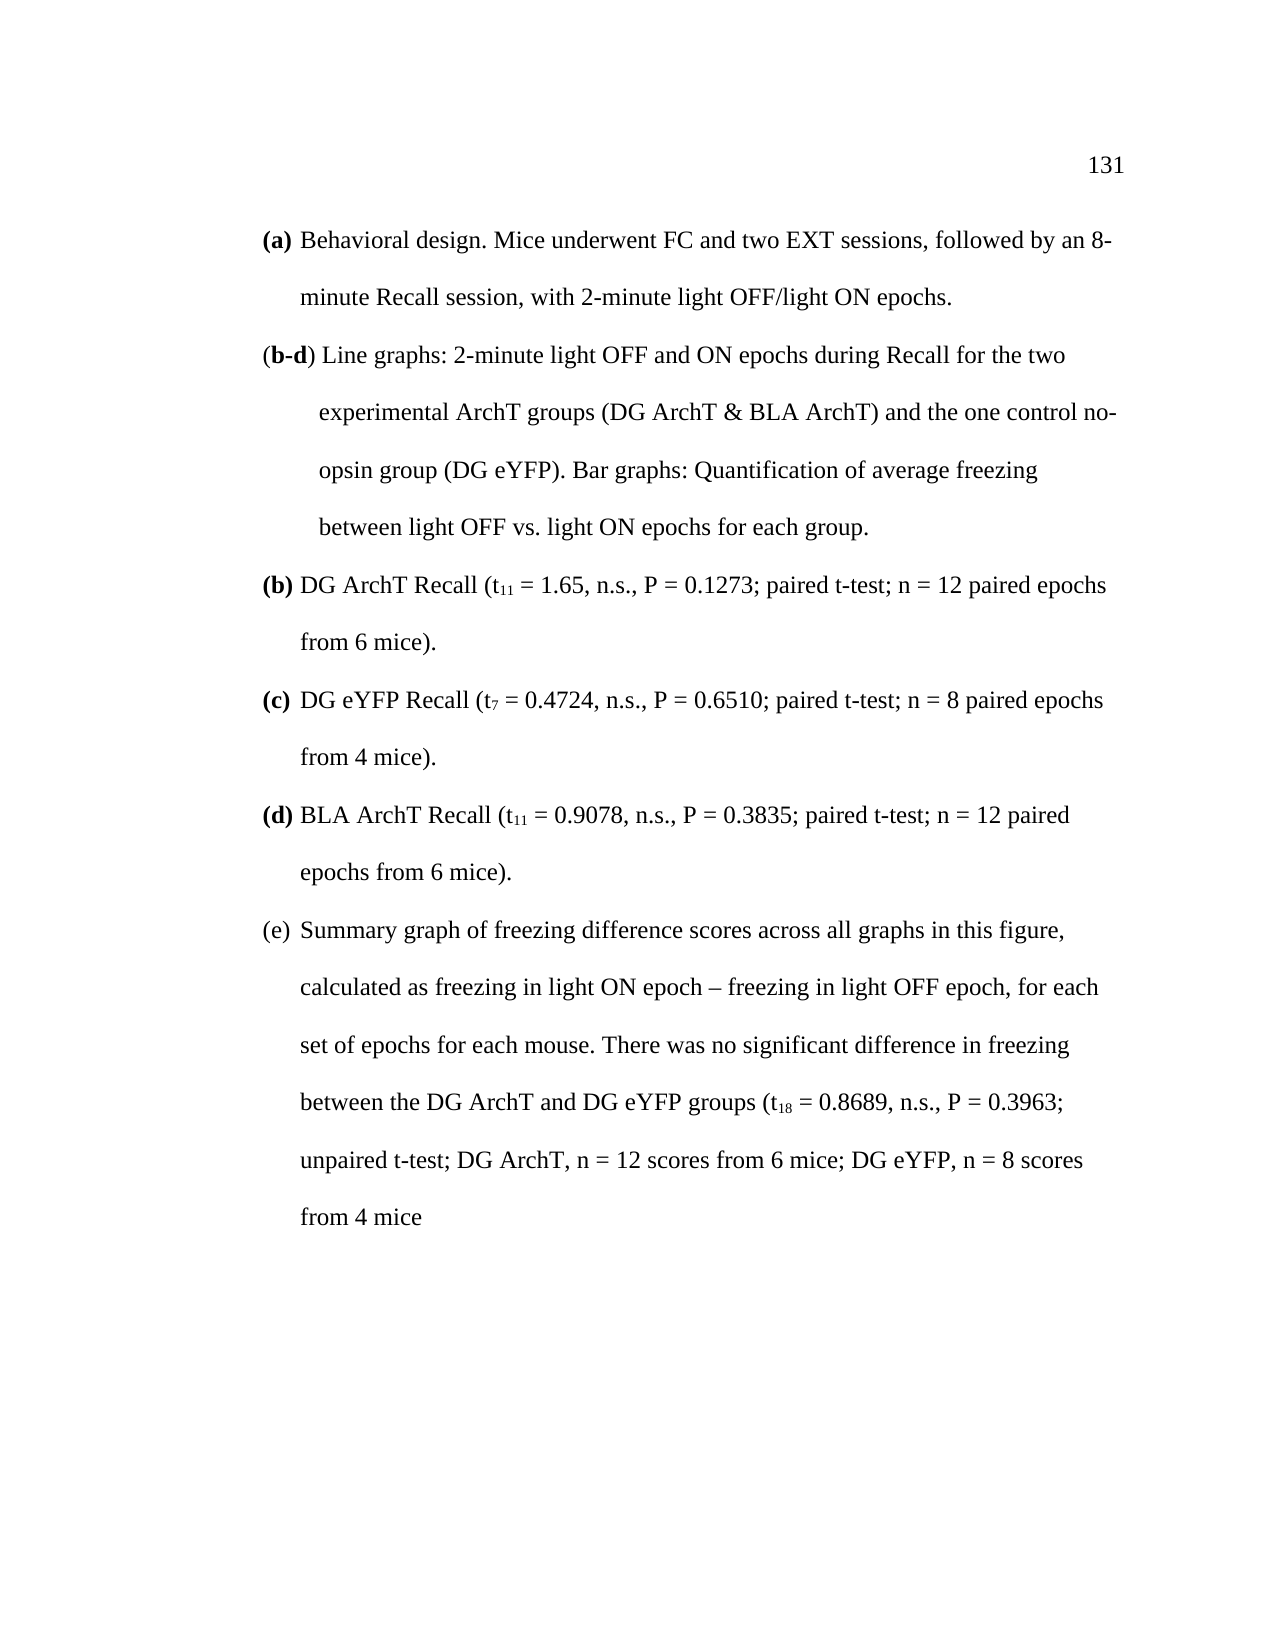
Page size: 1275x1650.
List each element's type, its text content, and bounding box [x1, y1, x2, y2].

text (b-d) Line graphs: 2-minute light OFF and ON epochs during Recall for the two experimental ArchT groups (DG ArchT & BLA ArchT) and the one control no-opsin group (DG eYFP). Bar graphs: Quantification of average freezing between light OFF vs. light ON epochs for each group. [262, 340, 1125, 541]
list DG eYFP Recall (t7 = 0.4724, n.s., P = 0.6510; paired t-test; n = 8 paired epochs from 4 mice). [262, 685, 1125, 771]
list BLA ArchT Recall (t11 = 0.9078, n.s., P = 0.3835; paired t-test; n = 12 paired epochs from 6 mice). [262, 800, 1125, 886]
list DG ArchT Recall (t11 = 1.65, n.s., P = 0.1273; paired t-test; n = 12 paired epochs from 6 mice). [262, 570, 1125, 656]
list Behavioral design. Mice underwent FC and two EXT sessions, followed by an 8-minute Recall session, with 2-minute light OFF/light ON epochs. [262, 225, 1125, 311]
list Summary graph of freezing difference scores across all graphs in this figure, calculated as freezing in light ON epoch – freezing in light OFF epoch, for each set of epochs for each mouse. There was no significant difference in freezing between the DG ArchT and DG eYFP groups (t18 = 0.8689, n.s., P = 0.3963; unpaired t-test; DG ArchT, n = 12 scores from 6 mice; DG eYFP, n = 8 scores from 4 mice [262, 915, 1125, 1231]
